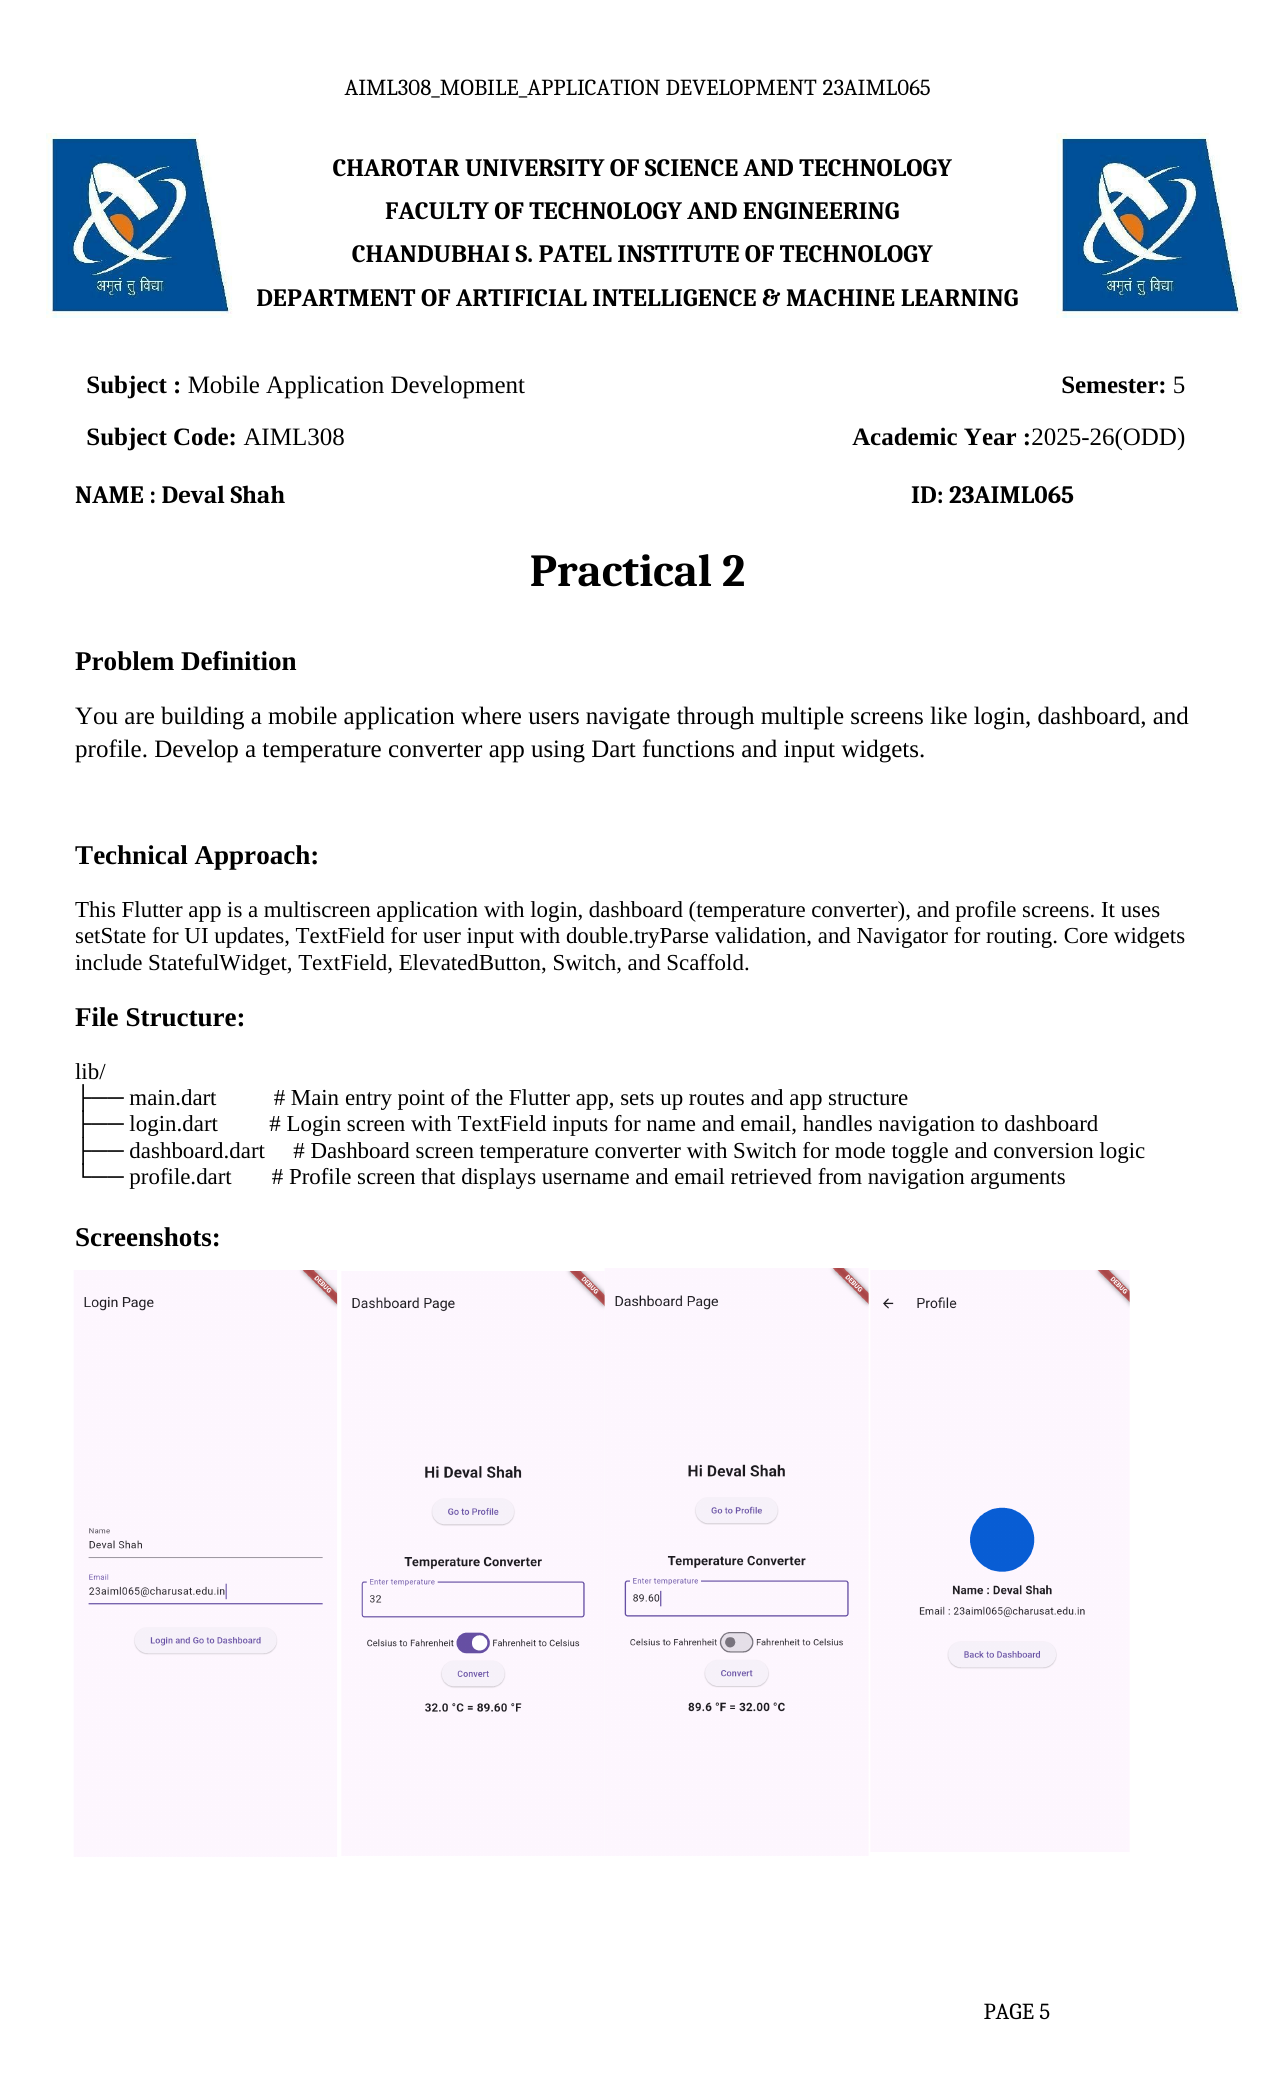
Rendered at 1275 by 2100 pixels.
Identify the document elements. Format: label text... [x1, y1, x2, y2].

text ├── dashboard.dart # Dashboard screen temperature converter with Switch for mode toggle and conversion logic [84, 1137, 1200, 1163]
picture [341, 1268, 869, 1856]
text ├── login.dart # Login screen with TextField inputs for name and email, handles navigation to dashboard [84, 1111, 1200, 1137]
text CHANDUBHAI S. PATEL INSTITUTE OF TECHNOLOGY [237, 240, 1056, 269]
text This Flutter app is a multiscreen application with login, dashboard (temperature converter), and profile screens. It uses setState for UI updates, TextField for user input with double.tryParse validation, and Navigator for routing. Core widgets include StatefulWidget, TextField, ElevatedButton, Switch, and Scaffold. [75, 896, 1200, 975]
text DEPARTMENT OF ARTIFICIAL INTELLIGENCE & MACHINE LEARNING [237, 283, 1056, 312]
table_header Subject : Mobile Application Development [75, 370, 642, 422]
picture [1056, 133, 1247, 318]
text CHAROTAR UNIVERSITY OF SCIENCE AND TECHNOLOGY [237, 154, 1056, 183]
table_cell Academic Year :2025-26(ODD) [642, 422, 1200, 451]
text └── profile.dart # Profile screen that displays username and email retrieved from navigation arguments [75, 1163, 1200, 1189]
text Technical Approach: [75, 839, 1200, 870]
text lib/ [75, 1058, 1200, 1084]
table_header Semester: 5 [642, 370, 1200, 422]
text ├── main.dart # Main entry point of the Flutter app, sets up routes and app structure [84, 1084, 1200, 1111]
text Problem Definition [75, 645, 1200, 676]
picture [870, 1270, 1130, 1852]
table_cell Subject Code: AIML308 [75, 422, 642, 451]
text Practical 2 [75, 545, 1200, 598]
picture [73, 1270, 338, 1857]
text You are building a mobile application where users navigate through multiple screens like login, dashboard, and profile. Develop a temperature converter app using Dart functions and input widgets. [75, 701, 1200, 763]
text NAME : Deval Shah ID: 23AIML065 [75, 481, 1200, 510]
text FACULTY OF TECHNOLOGY AND ENGINEERING [237, 197, 1056, 226]
picture [46, 133, 237, 318]
text File Structure: [75, 1001, 1200, 1032]
text Screenshots: [75, 1221, 1200, 1252]
